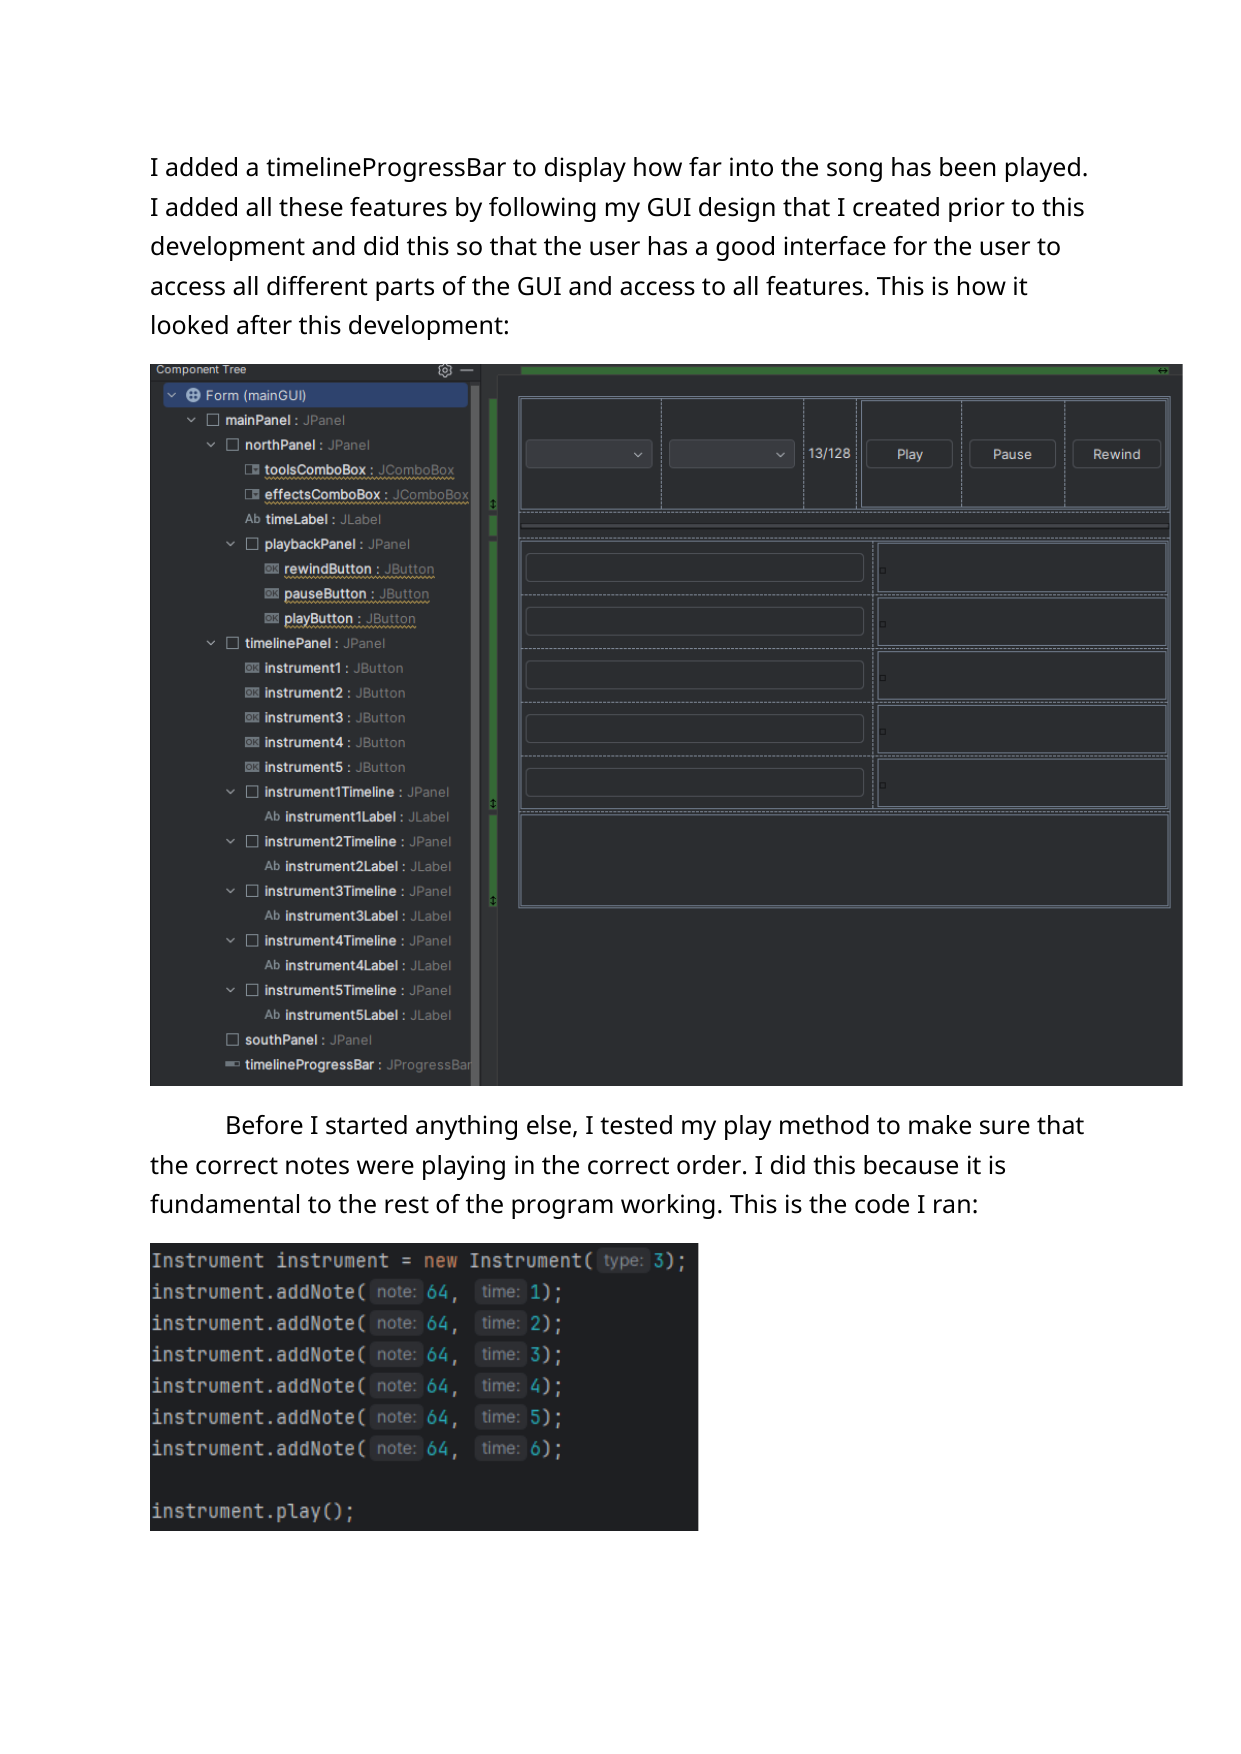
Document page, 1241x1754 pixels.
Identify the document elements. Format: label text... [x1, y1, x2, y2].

text Before I started anything else, I tested my play method to make sure that the correct notes were playing in the correct order. I did this because it is fundamental to the rest of the program working. This is the code I ran: [150, 1108, 1090, 1221]
picture [150, 364, 1183, 1086]
picture [150, 1243, 699, 1531]
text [150, 150, 1090, 342]
